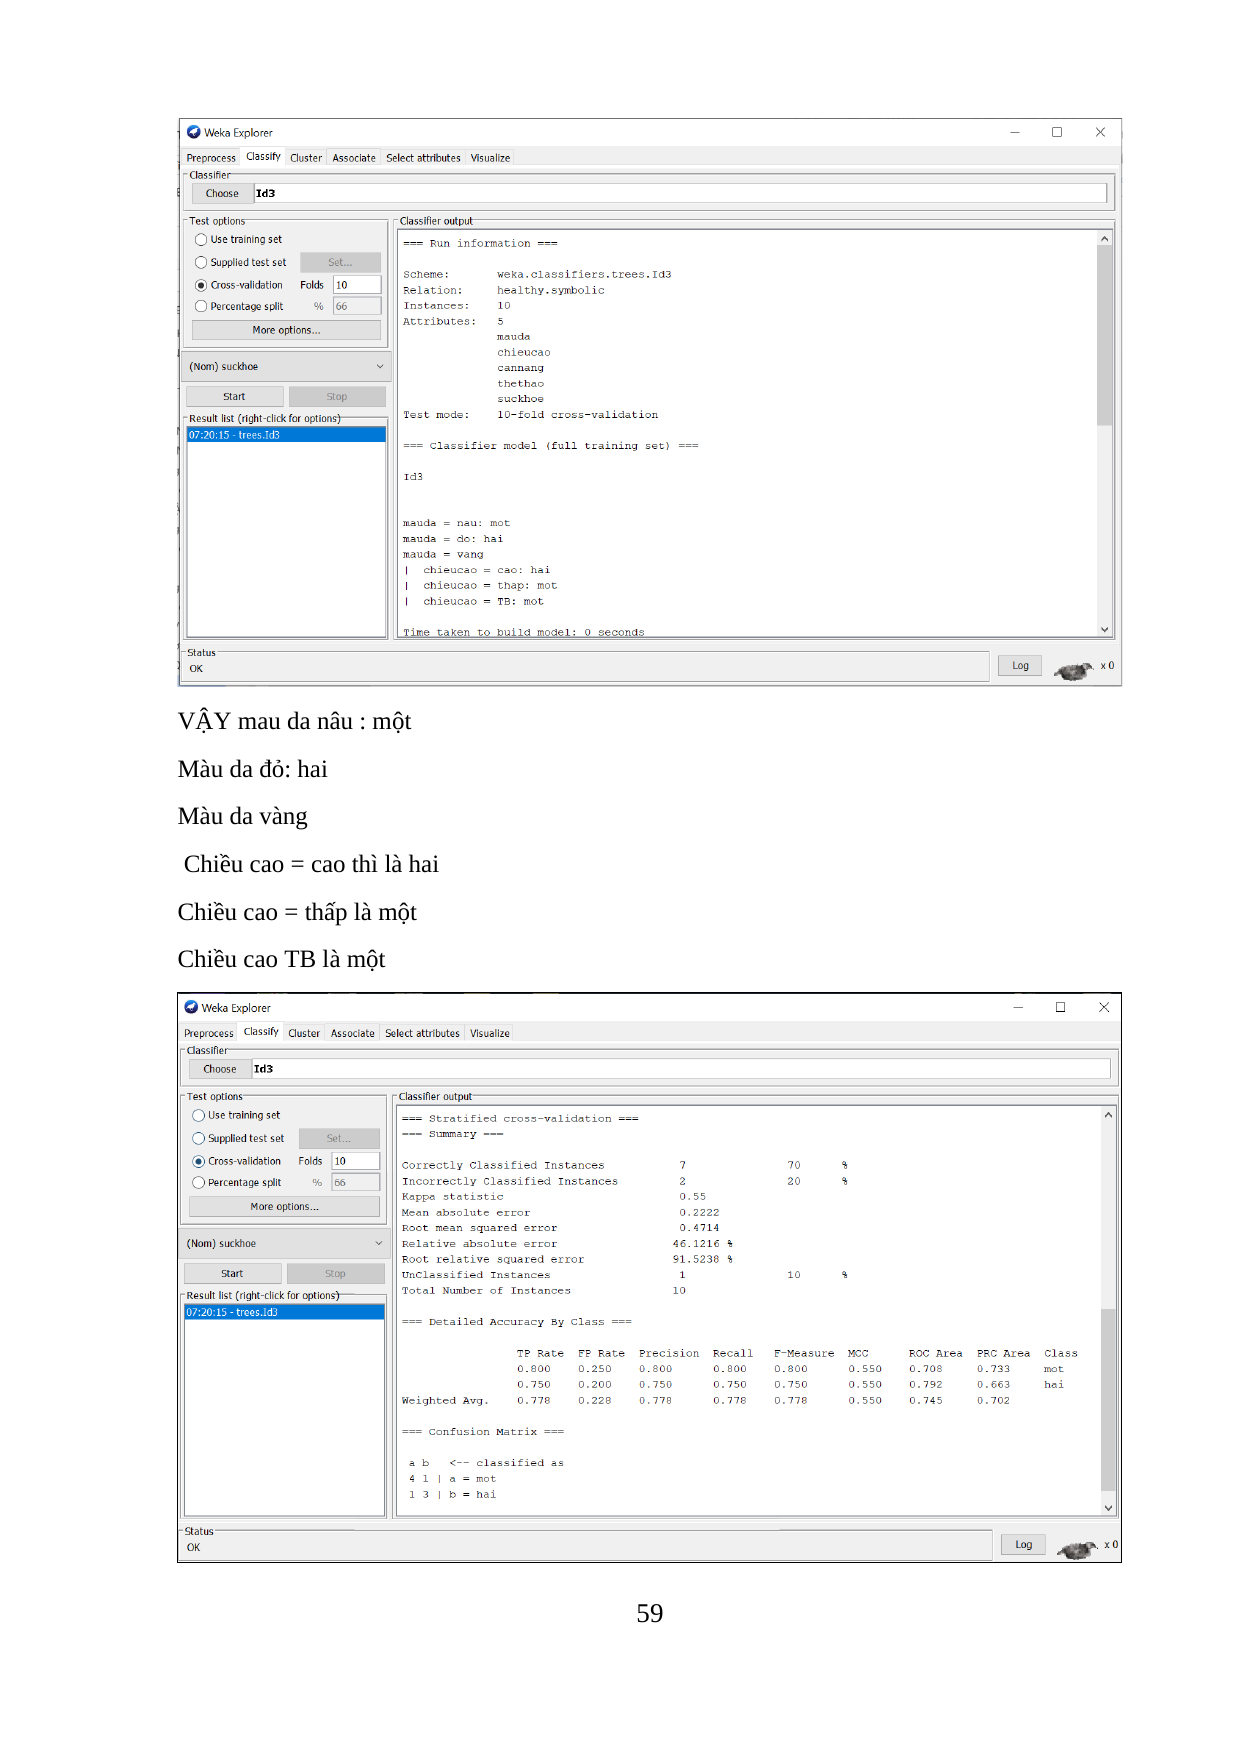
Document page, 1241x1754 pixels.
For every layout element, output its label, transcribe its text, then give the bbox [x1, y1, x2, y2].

text Chiều cao = cao thì là hai [177, 849, 1122, 878]
text VẬY mau da nâu : một [177, 706, 1122, 735]
picture [177, 118, 1123, 687]
text Màu da đỏ: hai [177, 754, 1122, 782]
text Màu da vàng [177, 801, 1122, 830]
text Chiều cao = thấp là một [177, 897, 1122, 926]
text Chiều cao TB là một [177, 944, 1122, 973]
picture [178, 993, 1121, 1562]
